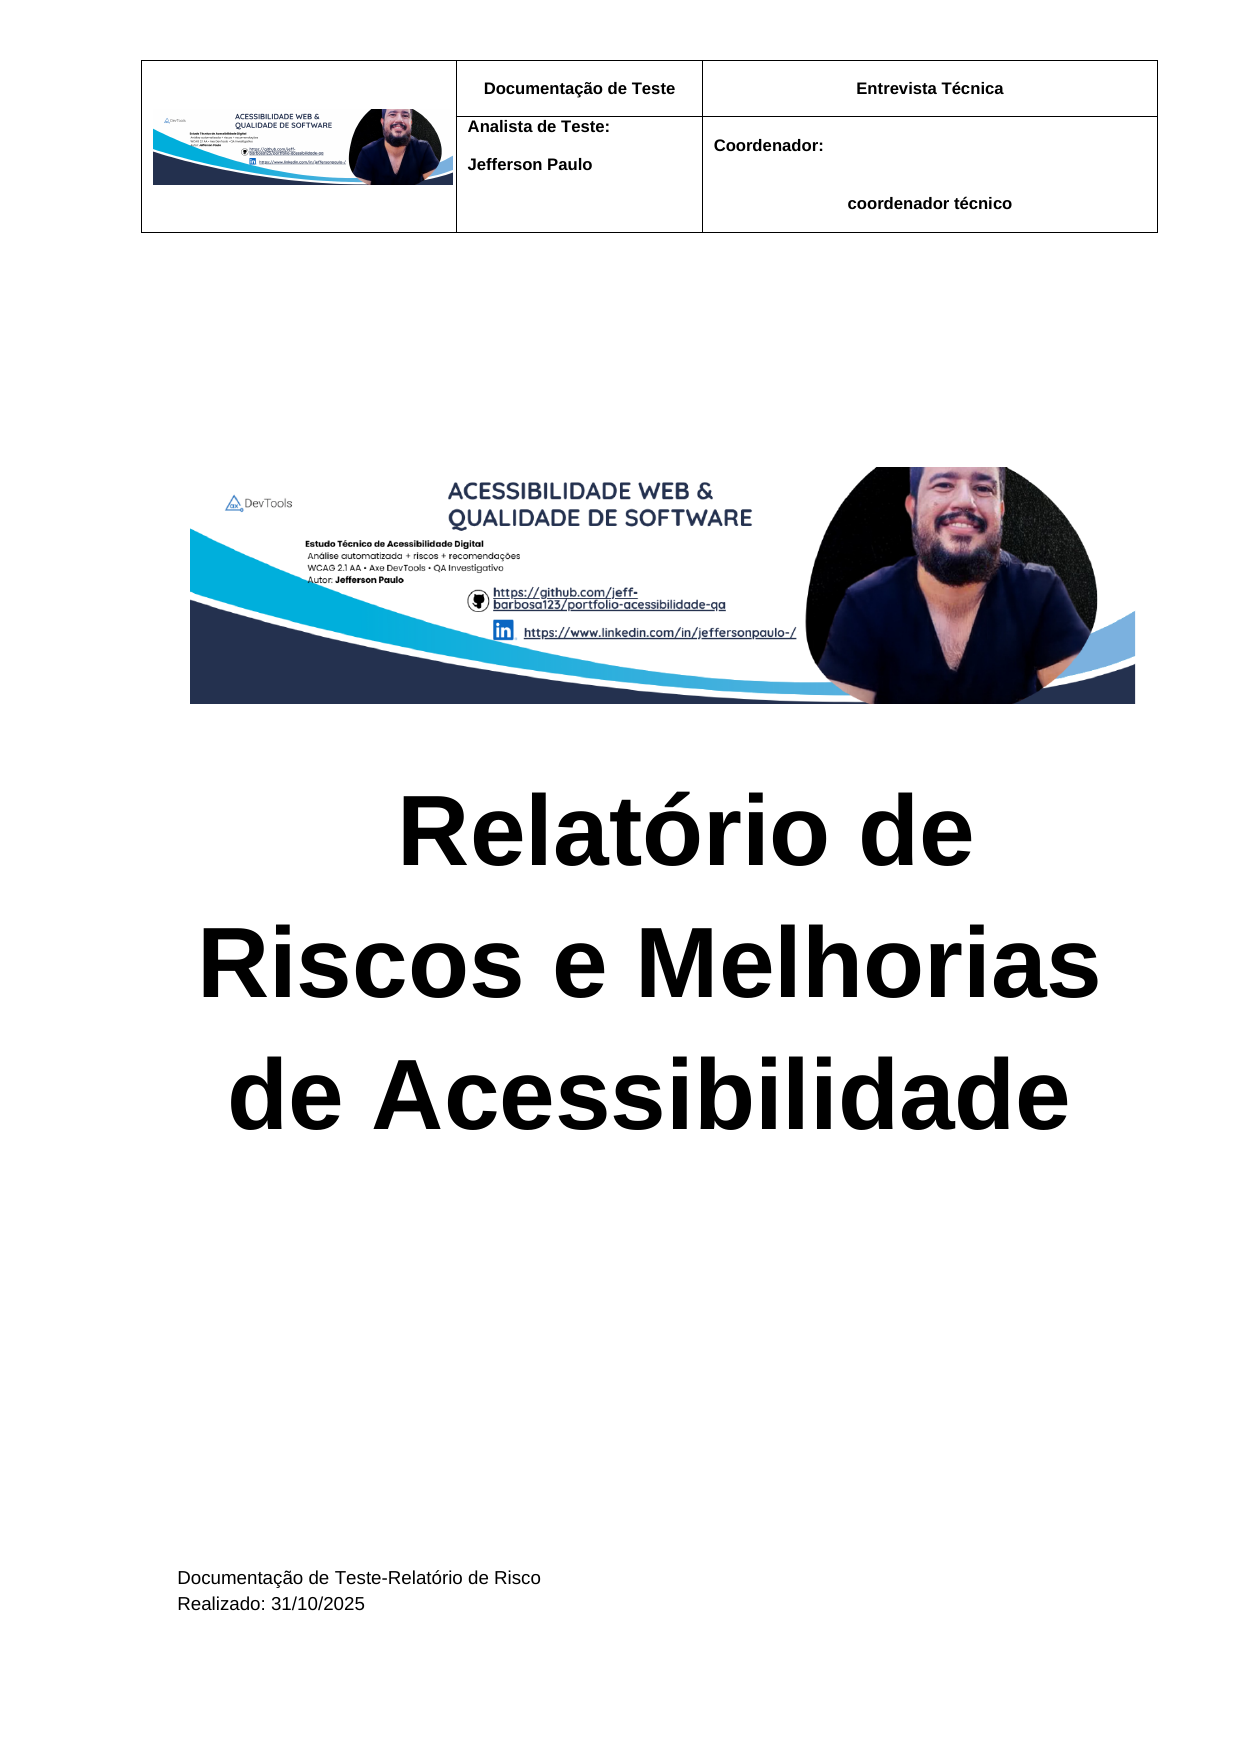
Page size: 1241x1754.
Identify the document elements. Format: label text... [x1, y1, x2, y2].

picture [190, 467, 1136, 704]
text Relatório de Riscos e Melhorias de Acessibilidade [177, 771, 1122, 1151]
picture [153, 109, 453, 185]
